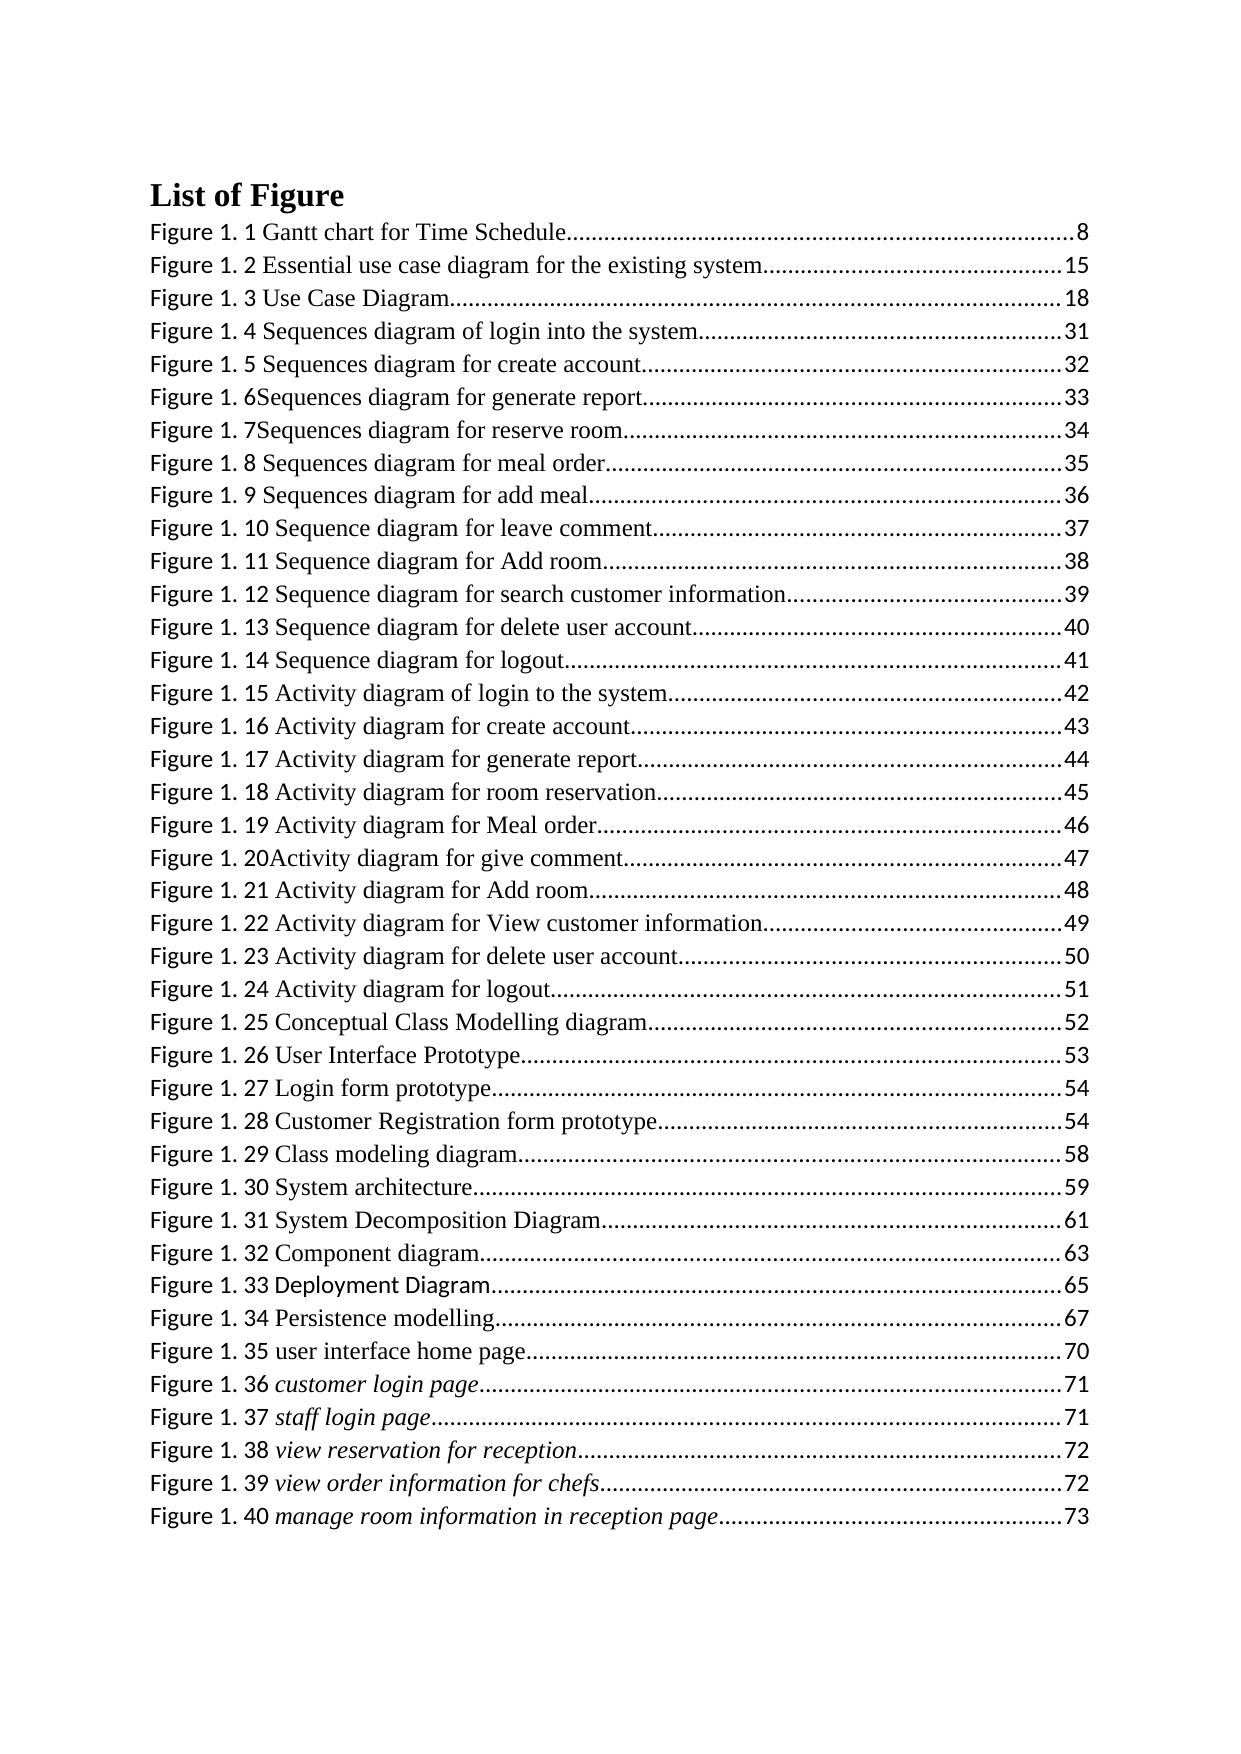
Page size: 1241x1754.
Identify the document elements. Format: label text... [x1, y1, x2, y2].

text Figure 1. 11 Sequence diagram for Add room 38 [150, 546, 1090, 576]
text Figure 1. 19 Activity diagram for Meal order 46 [150, 809, 1090, 839]
text Figure 1. 17 Activity diagram for generate report 44 [150, 743, 1090, 773]
text Figure 1. 3 Use Case Diagram 18 [150, 282, 1090, 313]
text Figure 1. 13 Sequence diagram for delete user account 40 [150, 611, 1090, 642]
text Figure 1. 4 Sequences diagram of login into the system 31 [150, 315, 1090, 346]
text Figure 1. 9 Sequences diagram for add meal 36 [150, 480, 1090, 510]
text Figure 1. 35 user interface home page 70 [150, 1336, 1090, 1366]
text Figure 1. 20Activity diagram for give comment 47 [150, 842, 1090, 872]
text Figure 1. 1 Gantt chart for Time Schedule 8 [150, 216, 1090, 247]
text Figure 1. 28 Customer Registration form prototype 54 [150, 1105, 1090, 1136]
text Figure 1. 30 System architecture 59 [150, 1171, 1090, 1201]
text Figure 1. 32 Component diagram 63 [150, 1237, 1090, 1267]
text Figure 1. 5 Sequences diagram for create account. 32 [150, 348, 1090, 378]
text Figure 1. 36 customer login page 71 [150, 1368, 1090, 1399]
text Figure 1. 34 Persistence modelling 67 [150, 1303, 1090, 1333]
text Figure 1. 15 Activity diagram of login to the system 42 [150, 677, 1090, 708]
text Figure 1. 27 Login form prototype 54 [150, 1072, 1090, 1103]
text Figure 1. 37 staff login page 71 [150, 1401, 1090, 1432]
text Figure 1. 31 System Decomposition Diagram 61 [150, 1204, 1090, 1234]
text Figure 1. 2 Essential use case diagram for the existing system 15 [150, 249, 1090, 280]
text Figure 1. 38 view reservation for reception 72 [150, 1434, 1090, 1465]
text Figure 1. 23 Activity diagram for delete user account 50 [150, 941, 1090, 971]
text Figure 1. 29 Class modeling diagram 58 [150, 1138, 1090, 1168]
text Figure 1. 12 Sequence diagram for search customer information 39 [150, 578, 1090, 609]
text Figure 1. 22 Activity diagram for View customer information 49 [150, 908, 1090, 938]
text Figure 1. 18 Activity diagram for room reservation 45 [150, 776, 1090, 806]
subtitle List of Figure [150, 175, 1090, 213]
text Figure 1. 39 view order information for chefs 72 [150, 1467, 1090, 1498]
text Figure 1. 24 Activity diagram for logout 51 [150, 973, 1090, 1004]
text Figure 1. 6Sequences diagram for generate report. 33 [150, 381, 1090, 411]
text Figure 1. 25 Conceptual Class Modelling diagram 52 [150, 1006, 1090, 1037]
text Figure 1. 21 Activity diagram for Add room 48 [150, 875, 1090, 905]
text Figure 1. 26 User Interface Prototype 53 [150, 1039, 1090, 1070]
text Figure 1. 40 manage room information in reception page 73 [150, 1500, 1090, 1531]
text Figure 1. 14 Sequence diagram for logout 41 [150, 644, 1090, 675]
text Figure 1. 33 Deployment Diagram 65 [150, 1270, 1090, 1300]
text Figure 1. 16 Activity diagram for create account 43 [150, 710, 1090, 741]
text Figure 1. 8 Sequences diagram for meal order. 35 [150, 447, 1090, 477]
text Figure 1. 10 Sequence diagram for leave comment 37 [150, 513, 1090, 543]
text Figure 1. 7Sequences diagram for reserve room. 34 [150, 414, 1090, 444]
